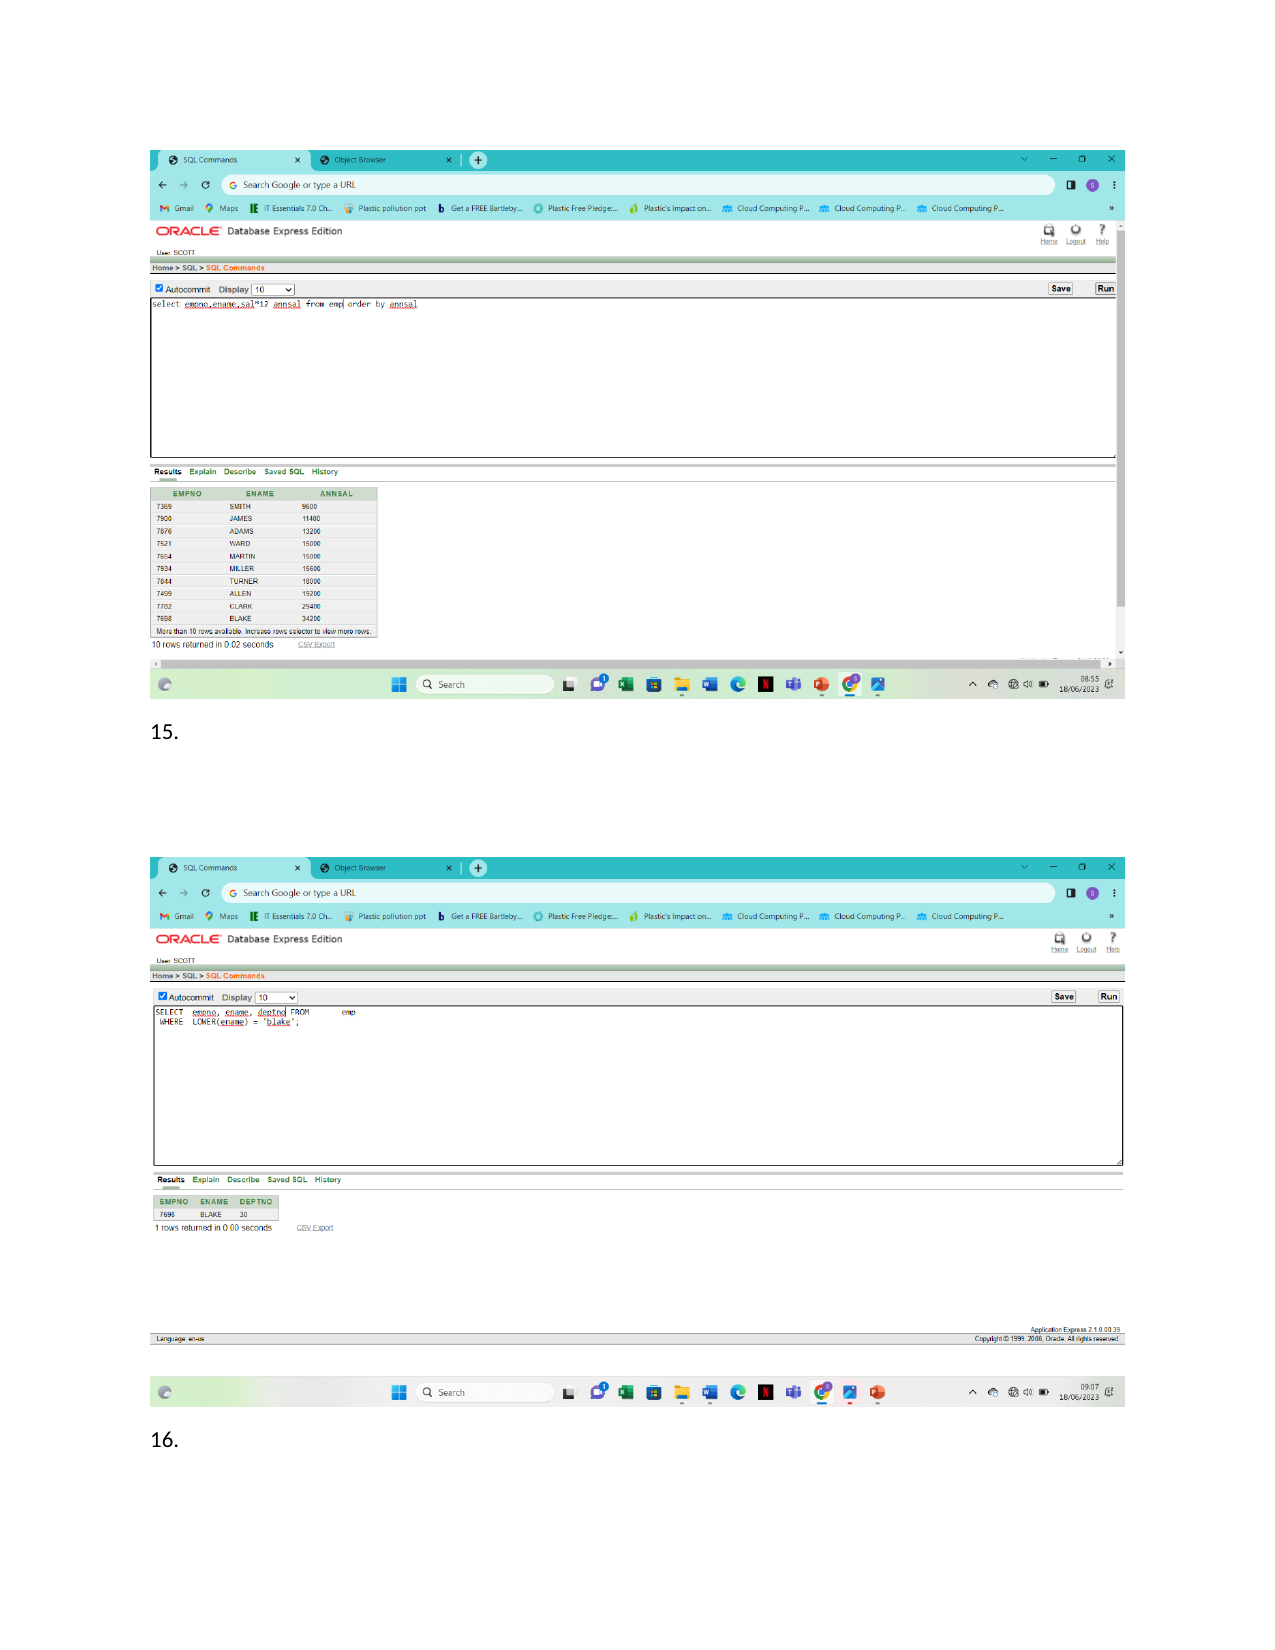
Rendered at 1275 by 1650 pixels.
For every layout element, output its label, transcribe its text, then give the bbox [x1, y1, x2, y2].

picture [150, 150, 1125, 699]
text 16. [150, 1425, 1125, 1453]
text 15. [150, 717, 1125, 745]
picture [150, 857, 1125, 1407]
